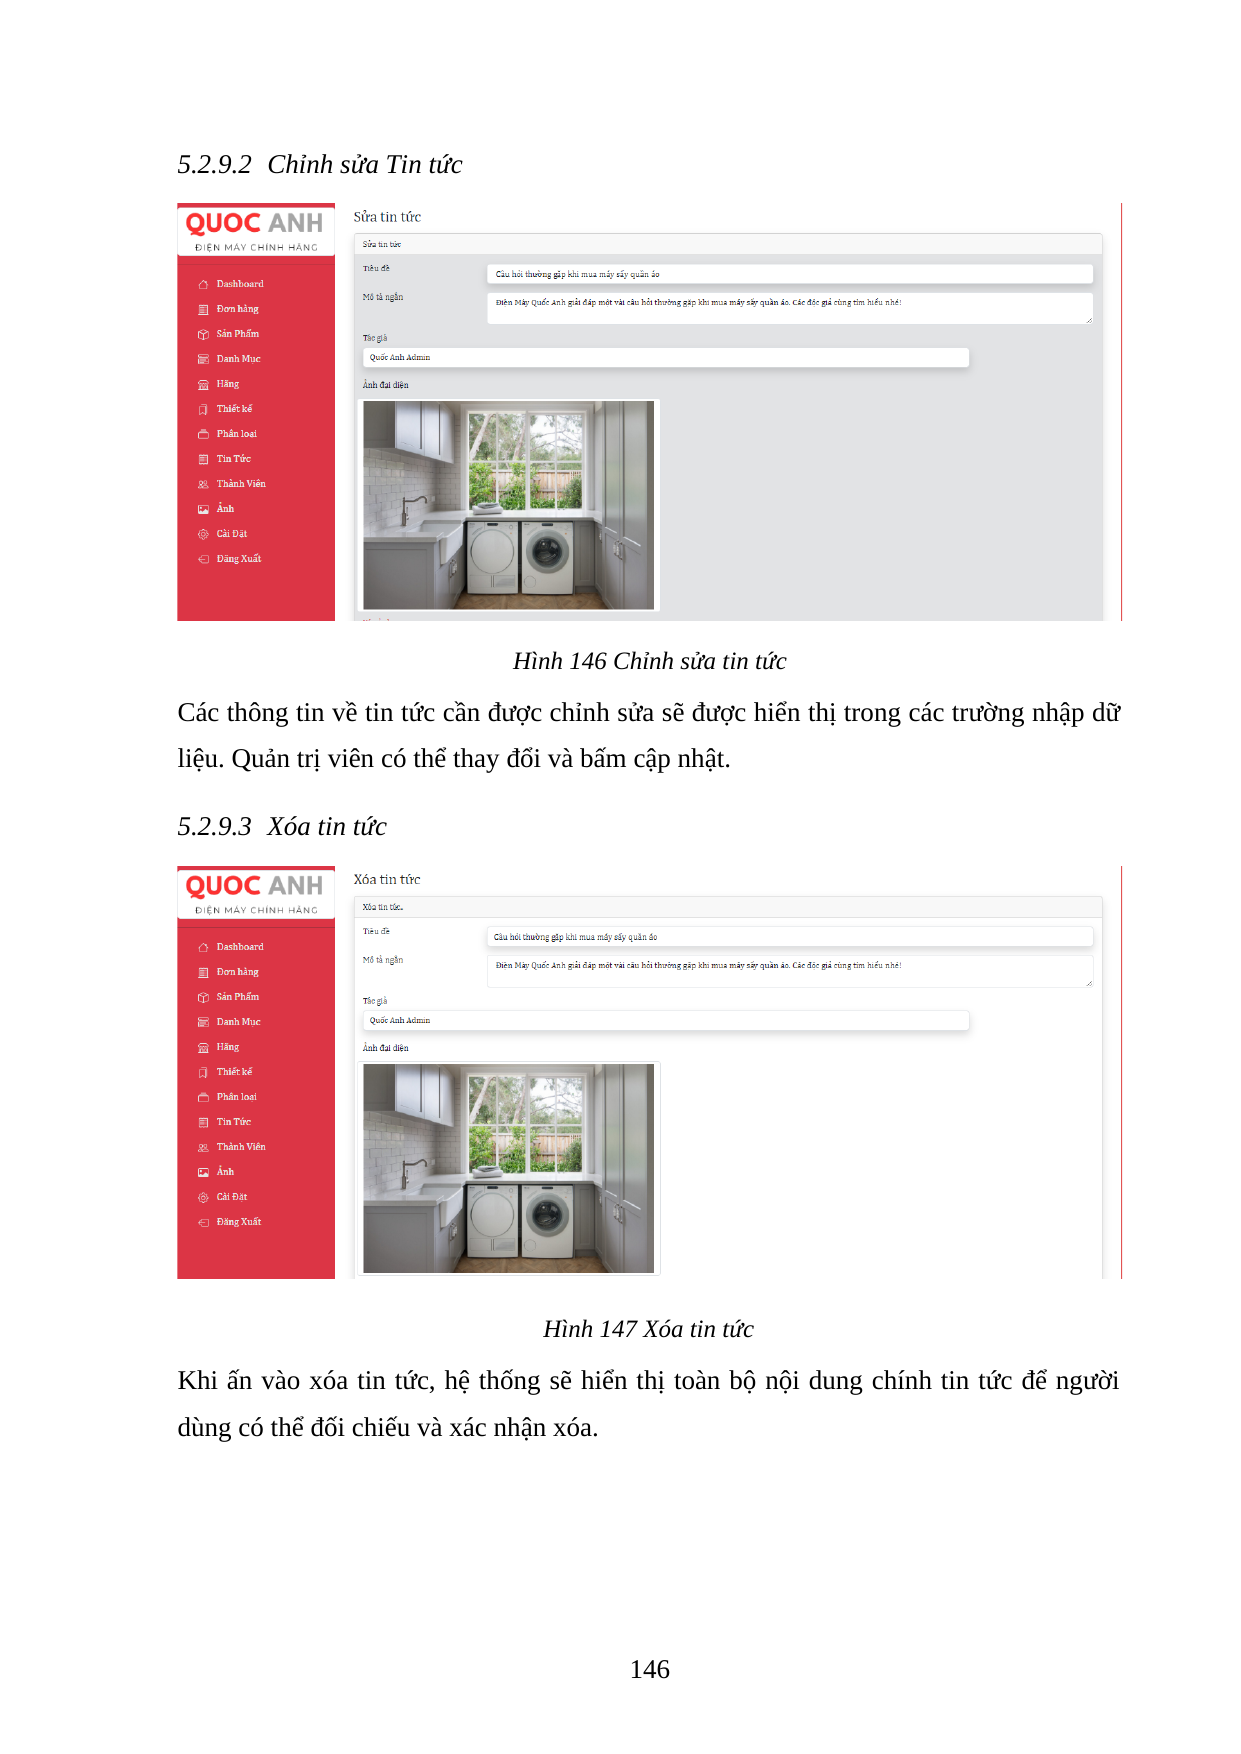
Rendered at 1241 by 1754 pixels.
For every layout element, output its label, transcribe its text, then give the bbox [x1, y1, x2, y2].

text Hình 147 Xóa tin tức [177, 1314, 1122, 1343]
subtitle Xóa tin tức [177, 810, 1122, 841]
text Hình 146 Chỉnh sửa tin tức [177, 646, 1122, 675]
picture [177, 203, 1123, 621]
text Các thông tin về tin tức cần được chỉnh sửa sẽ được hiển thị trong các trường nhập dữ liệu. Quản trị viên có thể thay đổi và bấm cập nhật. [177, 696, 1122, 773]
text Khi ấn vào xóa tin tức, hệ thống sẽ hiển thị toàn bộ nội dung chính tin tức để người dùng có thể đối chiếu và xác nhận xóa. [177, 1364, 1122, 1442]
subtitle Chỉnh sửa Tin tức [177, 148, 1122, 179]
picture [177, 866, 1123, 1279]
